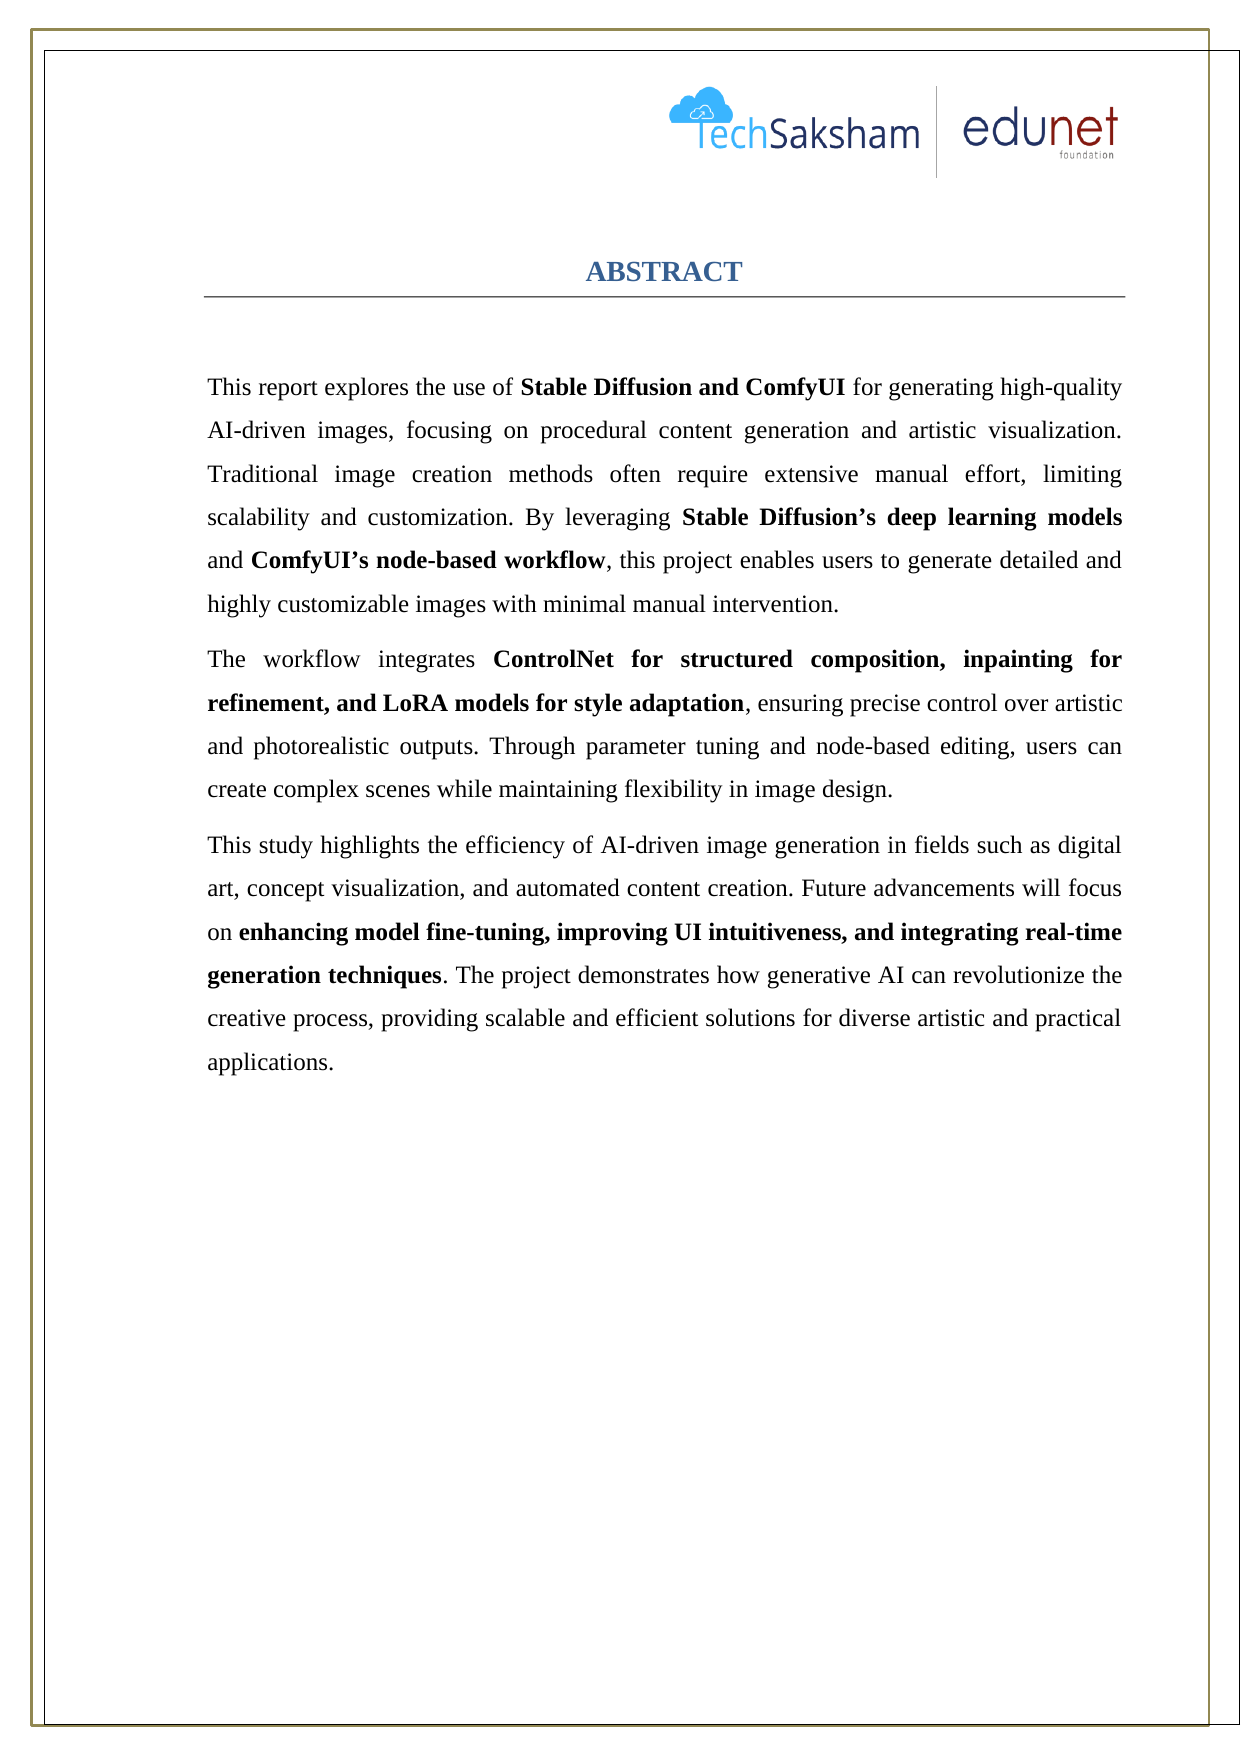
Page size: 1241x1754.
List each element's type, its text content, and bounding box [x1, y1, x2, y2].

picture [668, 86, 919, 149]
picture [963, 106, 1118, 159]
text The workflow integrates ControlNet for structured composition, inpainting for refinement, and LoRA models for style adaptation, ensuring precise control over artistic and photorealistic outputs. Through parameter tuning and node-based editing, users can create complex scenes while maintaining flexibility in image design. [207, 644, 1123, 803]
subtitle ABSTRACT [89, 254, 1239, 287]
text This study highlights the efficiency of AI-driven image generation in fields such as digital art, concept visualization, and automated content creation. Future advancements will focus on enhancing model fine-tuning, improving UI intuitiveness, and integrating real-time generation techniques. The project demonstrates how generative AI can revolutionize the creative process, providing scalable and efficient solutions for diverse artistic and practical applications. [207, 830, 1123, 1076]
text This report explores the use of Stable Diffusion and ComfyUI for generating high-quality AI-driven images, focusing on procedural content generation and artistic visualization. Traditional image creation methods often require extensive manual effort, limiting scalability and customization. By leveraging Stable Diffusion’s deep learning models and ComfyUI’s node-based workflow, this project enables users to generate detailed and highly customizable images with minimal manual intervention. [207, 372, 1123, 617]
